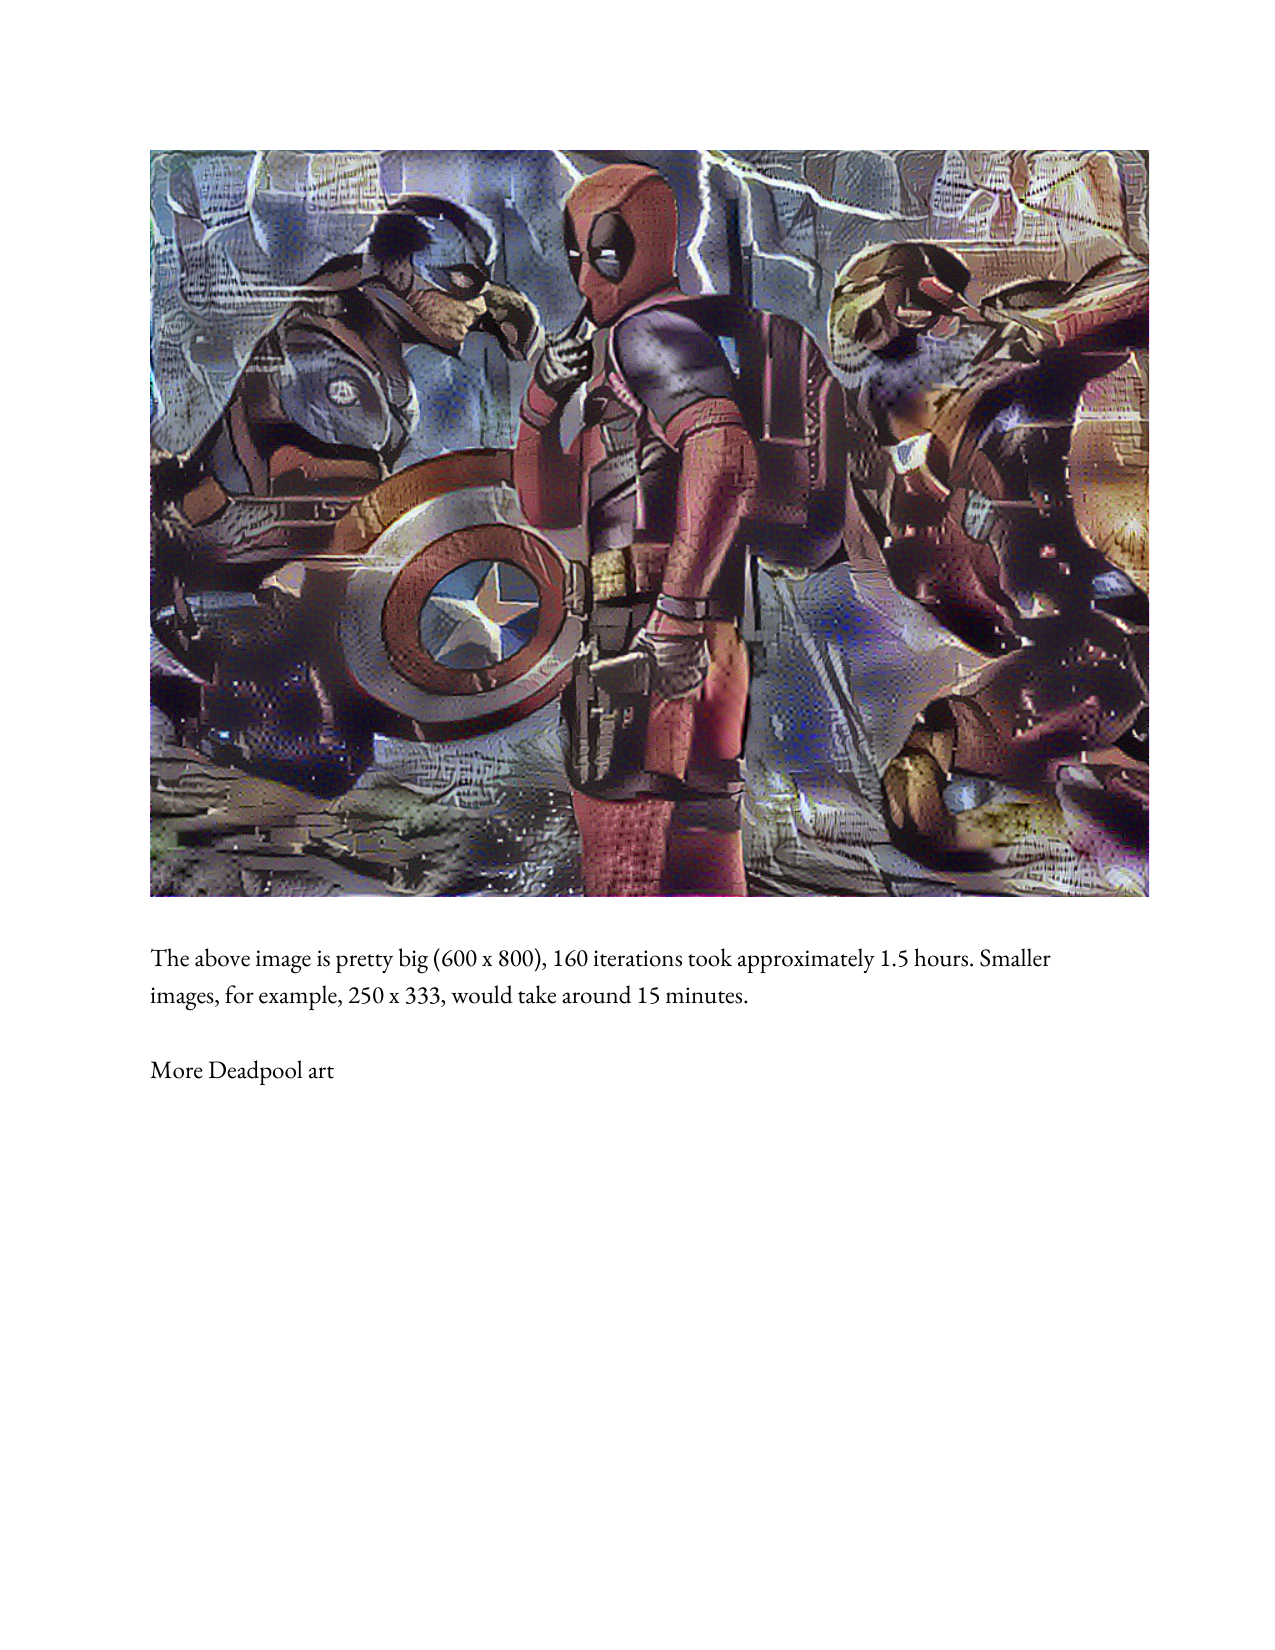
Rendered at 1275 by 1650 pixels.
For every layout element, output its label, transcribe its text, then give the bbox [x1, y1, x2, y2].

text More Deadpool art [150, 1053, 1125, 1086]
picture [150, 150, 1150, 897]
text The above image is pretty big (600 x 800), 160 iterations took approximately 1.5 hours. Smaller images, for example, 250 x 333, would take around 15 minutes. [150, 941, 1125, 1011]
